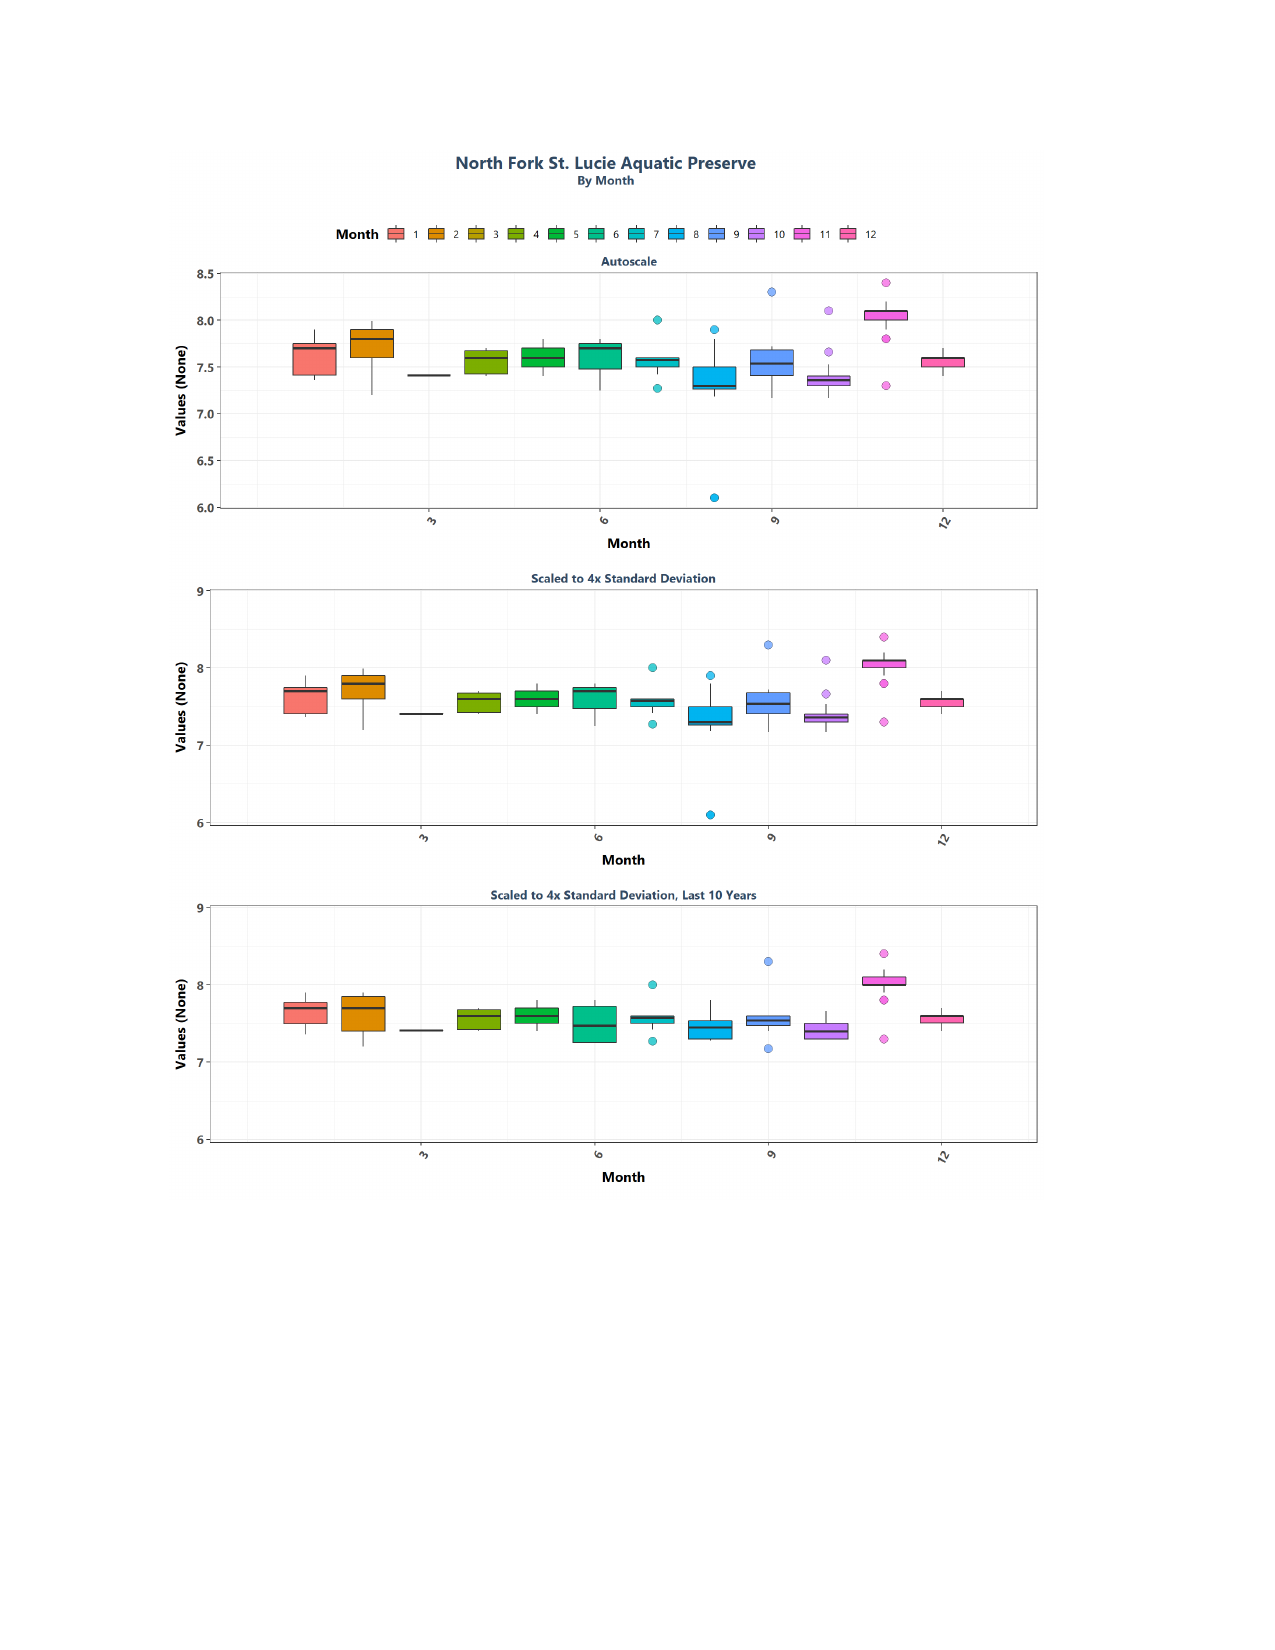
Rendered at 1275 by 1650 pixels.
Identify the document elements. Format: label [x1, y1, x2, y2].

picture [168, 150, 1044, 1200]
